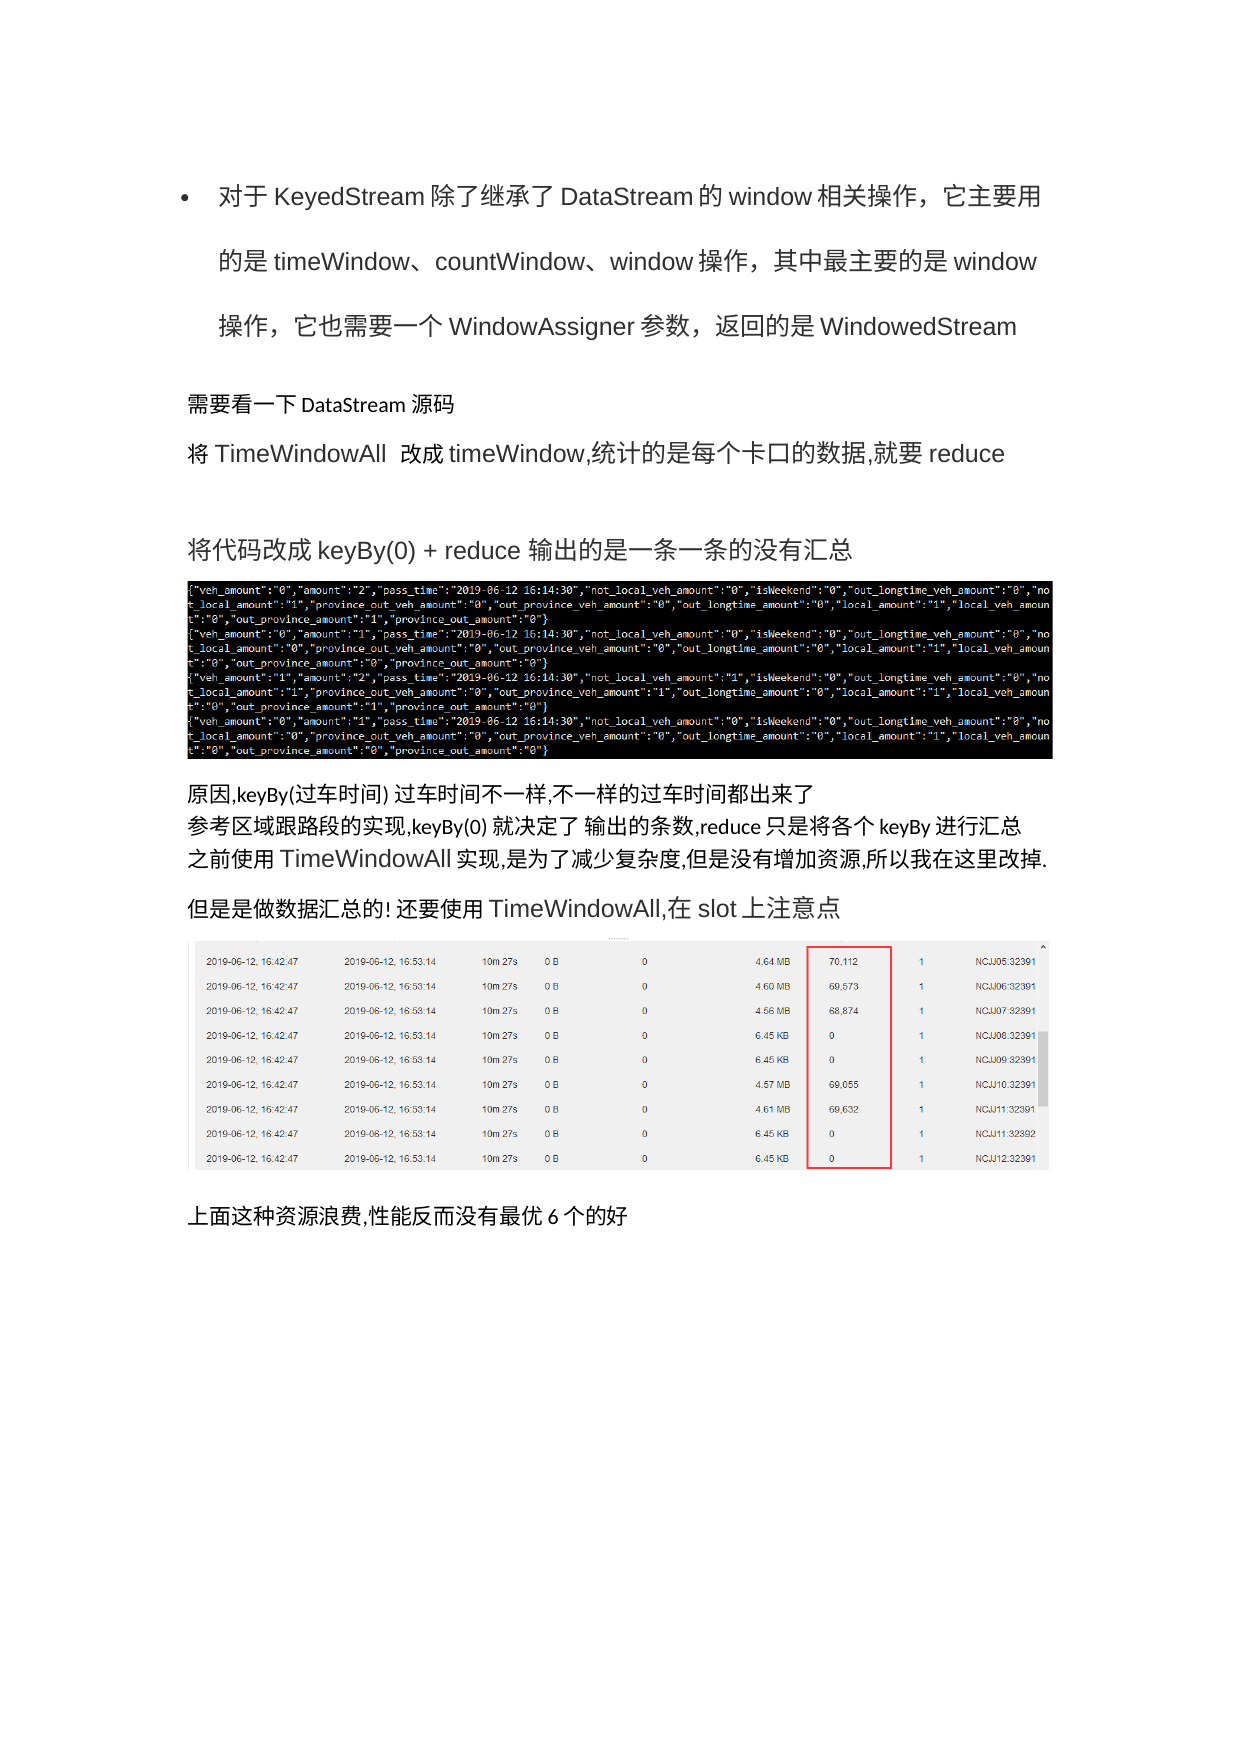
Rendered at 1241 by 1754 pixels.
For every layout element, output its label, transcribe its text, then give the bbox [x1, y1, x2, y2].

text 将代码改成keyBy(0) + reduce 输出的是一条一条的没有汇总 [187, 516, 1053, 581]
text 上面这种资源浪费,性能反而没有最优6个的好 [187, 1170, 1053, 1231]
list 对于KeyedStream除了继承了DataStream的window相关操作，它主要用的是timeWindow、countWindow、window操作，其中最主要的是window操作，它也需要一个WindowAssigner参数，返回的是WindowedStream [181, 162, 1053, 357]
text 原因,keyBy(过车时间) 过车时间不一样,不一样的过车时间都出来了 [187, 776, 1053, 809]
picture [187, 938, 1053, 1170]
text 之前使用TimeWindowAll实现,是为了减少复杂度,但是没有增加资源,所以我在这里改掉. [187, 841, 1053, 874]
text 将 TimeWindowAll 改成timeWindow,统计的是每个卡口的数据,就要reduce [187, 419, 1053, 484]
text 但是是做数据汇总的! 还要使用TimeWindowAll,在slot上注意点 [187, 874, 1053, 938]
picture [187, 581, 1053, 759]
text 参考区域跟路段的实现,keyBy(0) 就决定了 输出的条数,reduce只是将各个keyBy进行汇总 [187, 809, 1053, 841]
text 需要看一下DataStream 源码 [187, 386, 1053, 419]
